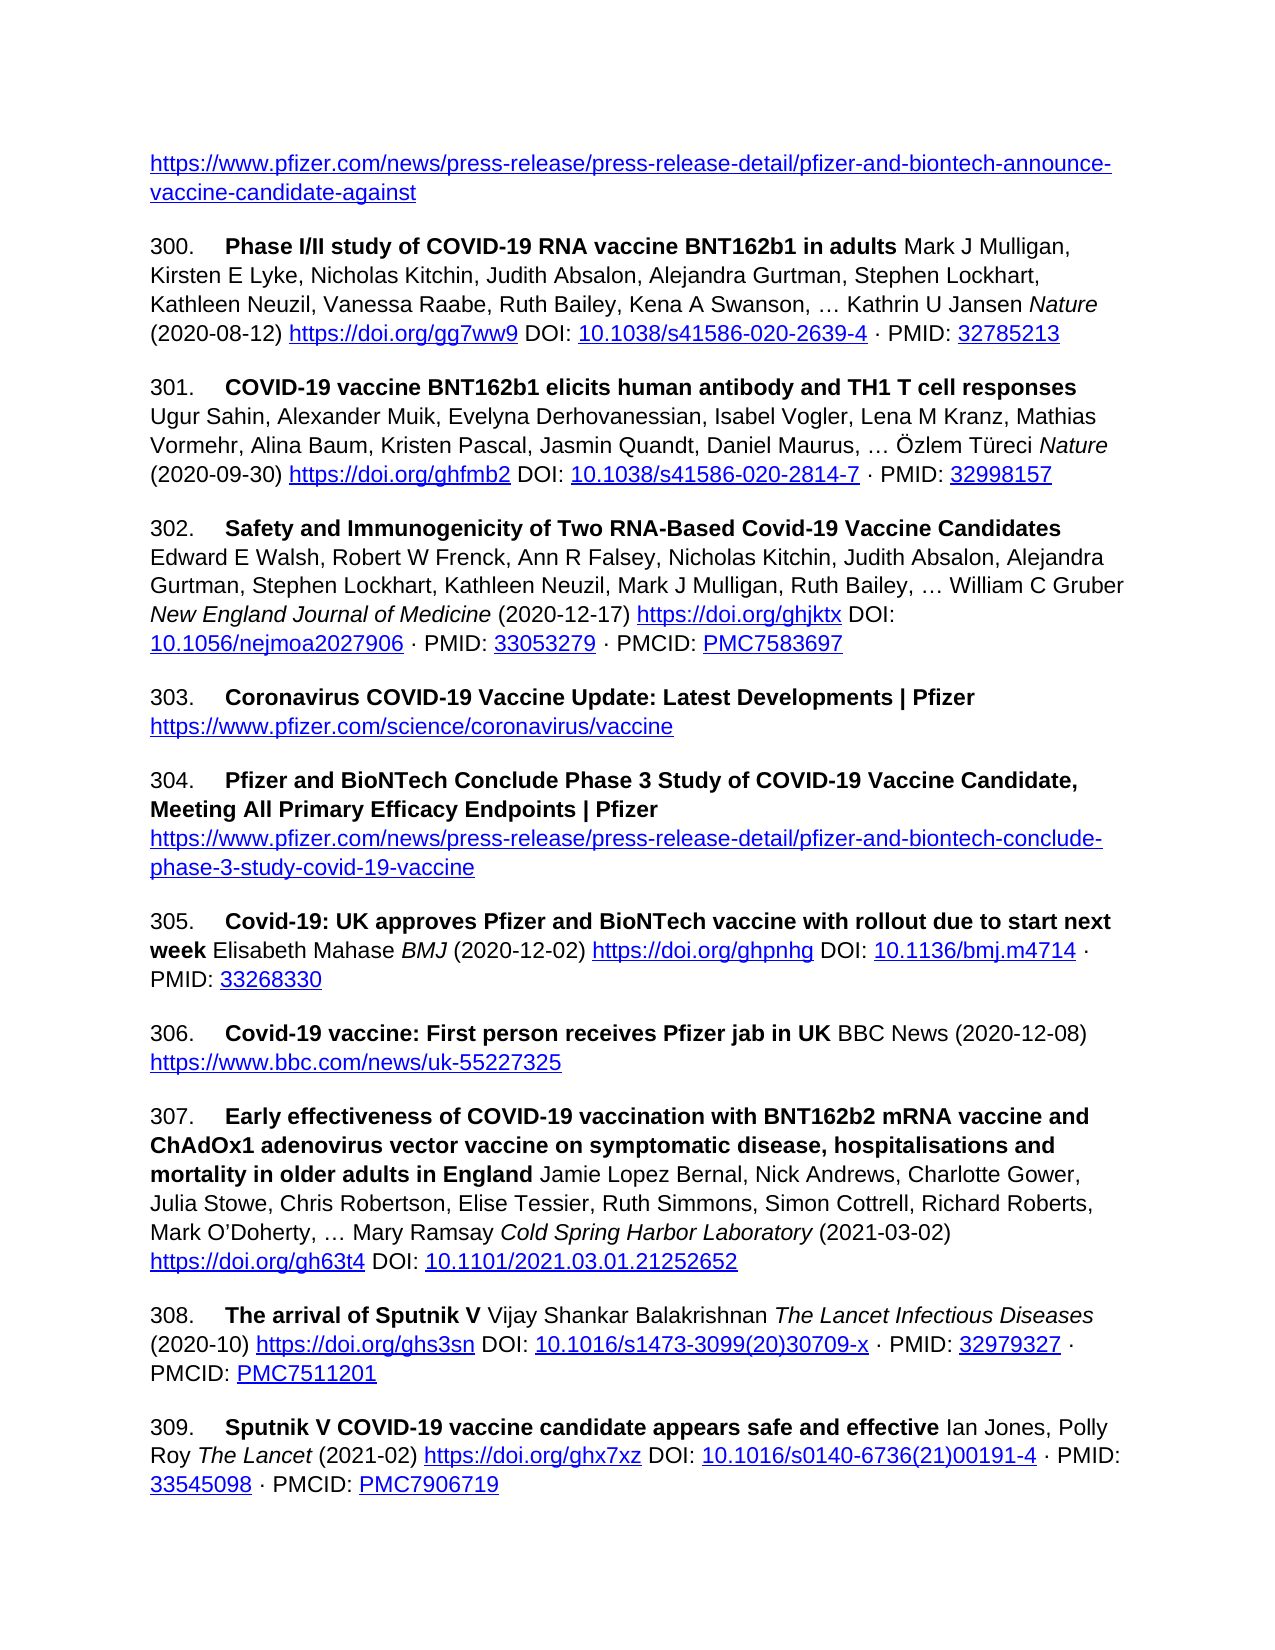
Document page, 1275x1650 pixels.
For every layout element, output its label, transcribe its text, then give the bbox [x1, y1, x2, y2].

text 304. Pfizer and BioNTech Conclude Phase 3 Study of COVID-19 Vaccine Candidate, Meeting All Primary Efficacy Endpoints | Pfizer https://www.pfizer.com/news/press-release/press-release-detail/pfizer-and-biontech-conclude-phase-3-study-covid-19-vaccine [150, 767, 1125, 881]
text 306. Covid-19 vaccine: First person receives Pfizer jab in UK BBC News (2020-12-08) https://www.bbc.com/news/uk-55227325 [150, 1020, 1125, 1075]
text 309. Sputnik V COVID-19 vaccine candidate appears safe and effective Ian Jones, Polly Roy The Lancet (2021-02) https://doi.org/ghx7xz DOI: 10.1016/s0140-6736(21)00191-4 · PMID: 33545098 · PMCID: PMC7906719 [150, 1413, 1125, 1498]
text 305. Covid-19: UK approves Pfizer and BioNTech vaccine with rollout due to start next week Elisabeth Mahase BMJ (2020-12-02) https://doi.org/ghpnhg DOI: 10.1136/bmj.m4714 · PMID: 33268330 [150, 908, 1125, 992]
text 300. Phase I/II study of COVID-19 RNA vaccine BNT162b1 in adults Mark J Mulligan, Kirsten E Lyke, Nicholas Kitchin, Judith Absalon, Alejandra Gurtman, Stephen Lockhart, Kathleen Neuzil, Vanessa Raabe, Ruth Bailey, Kena A Swanson, … Kathrin U Jansen Nature (2020-08-12) https://doi.org/gg7ww9 DOI: 10.1038/s41586-020-2639-4 · PMID: 32785213 [150, 233, 1125, 346]
text 302. Safety and Immunogenicity of Two RNA-Based Covid-19 Vaccine Candidates Edward E Walsh, Robert W Frenck, Ann R Falsey, Nicholas Kitchin, Judith Absalon, Alejandra Gurtman, Stephen Lockhart, Kathleen Neuzil, Mark J Mulligan, Ruth Bailey, … William C Gruber New England Journal of Medicine (2020-12-17) https://doi.org/ghjktx DOI: 10.1056/nejmoa2027906 · PMID: 33053279 · PMCID: PMC7583697 [150, 514, 1125, 657]
text 307. Early effectiveness of COVID-19 vaccination with BNT162b2 mRNA vaccine and ChAdOx1 adenovirus vector vaccine on symptomatic disease, hospitalisations and mortality in older adults in England Jamie Lopez Bernal, Nick Andrews, Charlotte Gower, Julia Stowe, Chris Robertson, Elise Tessier, Ruth Simmons, Simon Cottrell, Richard Roberts, Mark O’Doherty, … Mary Ramsay Cold Spring Harbor Laboratory (2021-03-02) https://doi.org/gh63t4 DOI: 10.1101/2021.03.01.21252652 [150, 1103, 1125, 1274]
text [150, 150, 1125, 205]
text 301. COVID-19 vaccine BNT162b1 elicits human antibody and TH1 T cell responses Ugur Sahin, Alexander Muik, Evelyna Derhovanessian, Isabel Vogler, Lena M Kranz, Mathias Vormehr, Alina Baum, Kristen Pascal, Jasmin Quandt, Daniel Maurus, … Özlem Türeci Nature (2020-09-30) https://doi.org/ghfmb2 DOI: 10.1038/s41586-020-2814-7 · PMID: 32998157 [150, 374, 1125, 487]
text 308. The arrival of Sputnik V Vijay Shankar Balakrishnan The Lancet Infectious Diseases (2020-10) https://doi.org/ghs3sn DOI: 10.1016/s1473-3099(20)30709-x · PMID: 32979327 · PMCID: PMC7511201 [150, 1302, 1125, 1386]
text 303. Coronavirus COVID-19 Vaccine Update: Latest Developments | Pfizer https://www.pfizer.com/science/coronavirus/vaccine [150, 684, 1125, 740]
